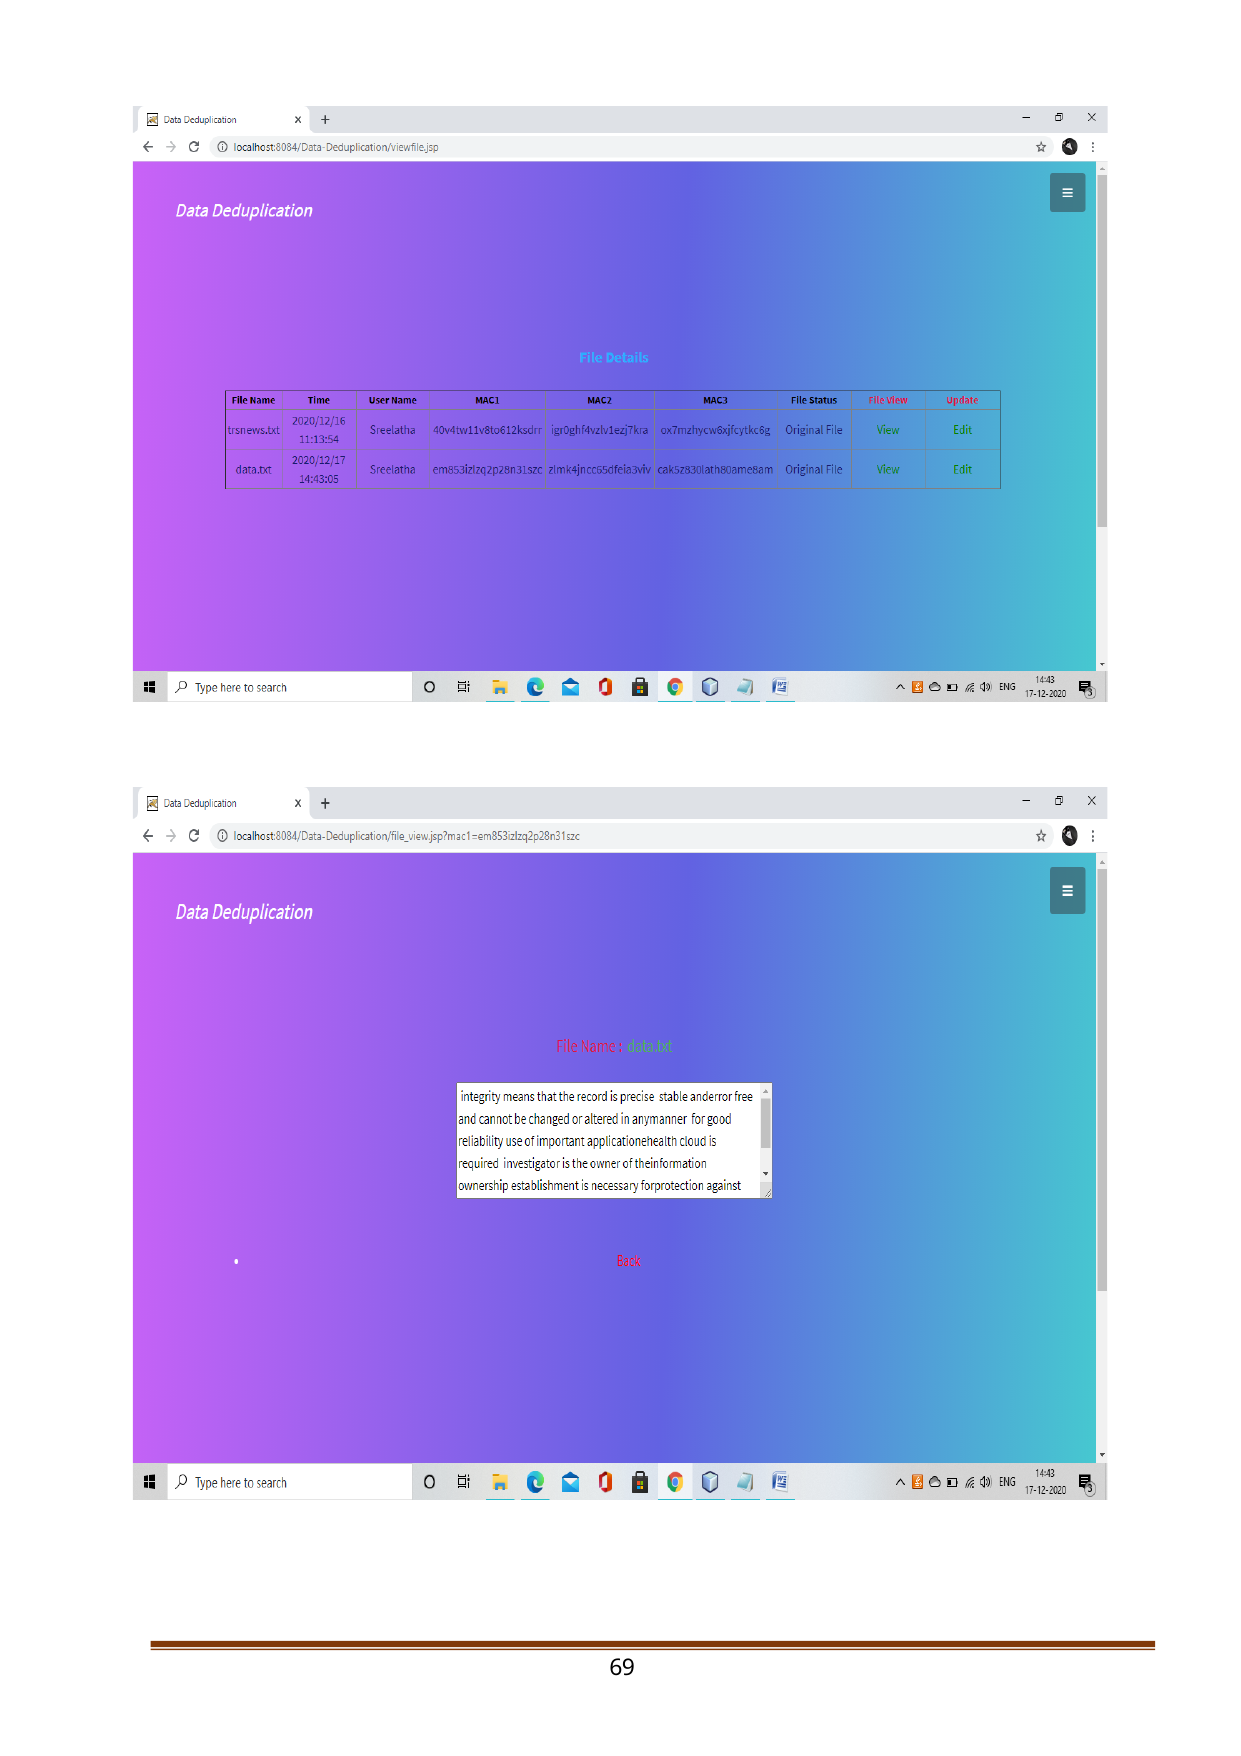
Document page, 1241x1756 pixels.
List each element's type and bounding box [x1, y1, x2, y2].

picture [132, 106, 1108, 702]
picture [132, 787, 1108, 1500]
